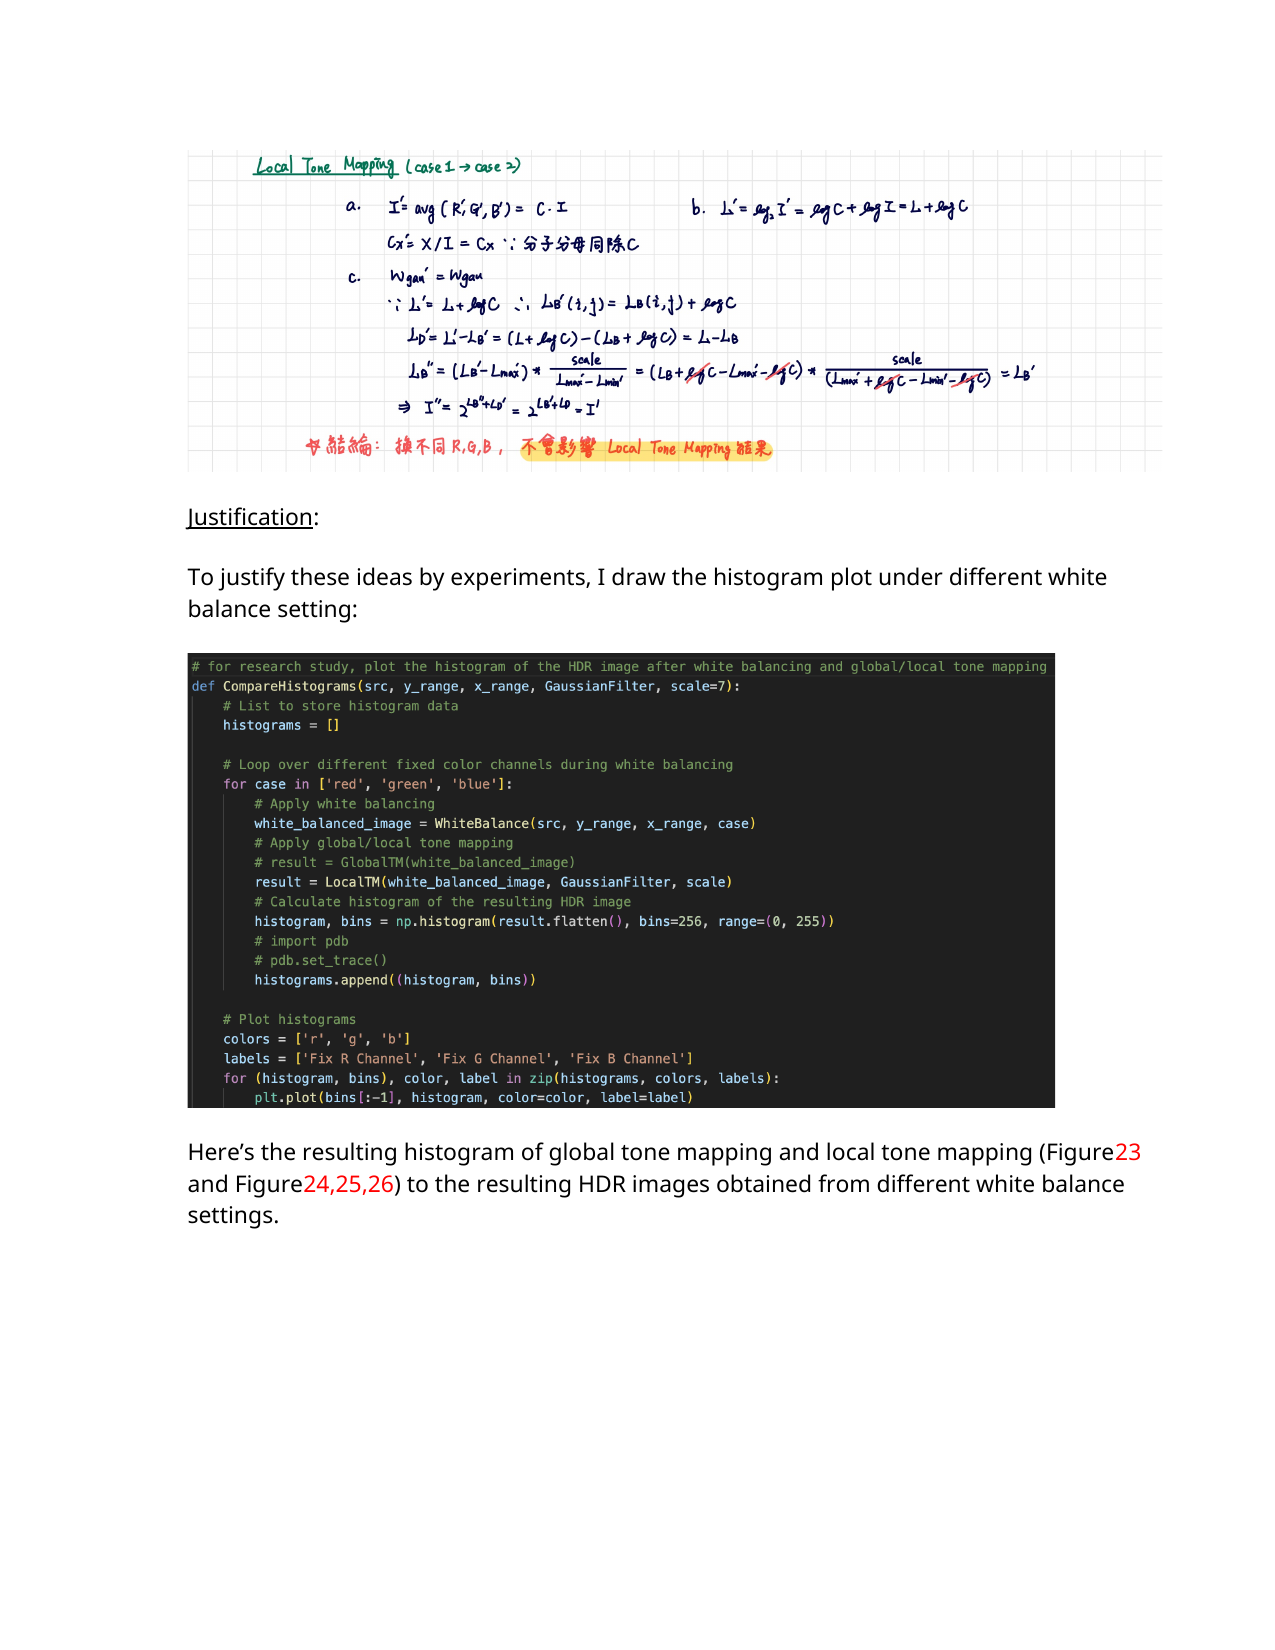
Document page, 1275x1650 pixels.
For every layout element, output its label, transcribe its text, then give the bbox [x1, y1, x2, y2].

picture [187, 150, 1163, 472]
text Here’s the resulting histogram of global tone mapping and local tone mapping (Figure23 and Figure24,25,26) to the resulting HDR images obtained from different white balance settings. [187, 1136, 1162, 1230]
picture [187, 653, 1056, 1108]
text Justification: [187, 501, 1162, 532]
text To justify these ideas by experiments, I draw the histogram plot under different white balance setting: [187, 561, 1162, 624]
